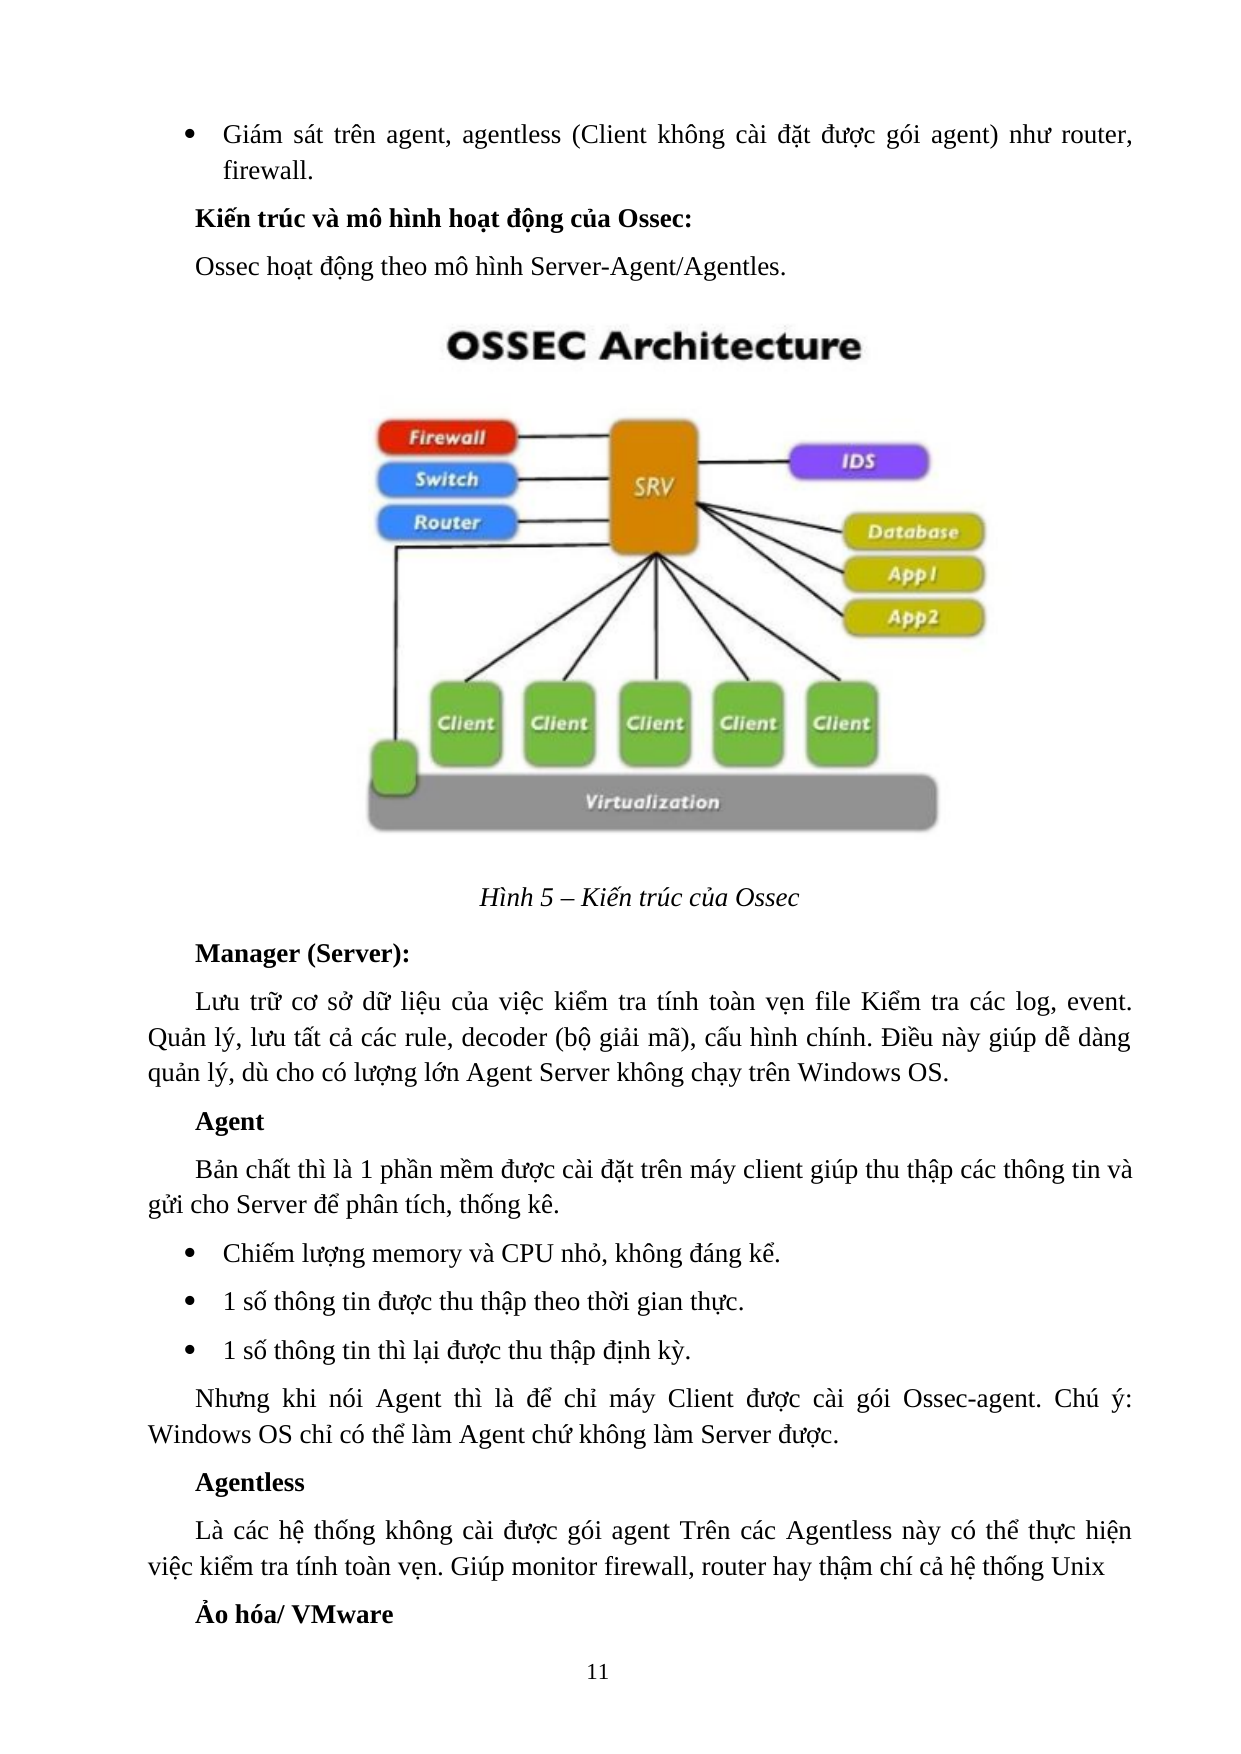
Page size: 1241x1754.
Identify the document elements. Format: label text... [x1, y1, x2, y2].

text Lưu trữ cơ sở dữ liệu của việc kiểm tra tính toàn vẹn file Kiểm tra các log, event. Quản lý, lưu tất cả các rule, decoder (bộ giải mã), cấu hình chính. Điều này giúp dễ dàng quản lý, dù cho có lượng lớn Agent Server không chạy trên Windows OS. [148, 985, 1134, 1088]
list Giám sát trên agent, agentless (Client không cài đặt được gói agent) như router, firewall. [185, 118, 1134, 185]
text Kiến trúc và mô hình hoạt động của Ossec: [148, 202, 1134, 233]
text Nhưng khi nói Agent thì là để chỉ máy Client được cài gói Ossec-agent. Chú ý: Windows OS chỉ có thể làm Agent chứ không làm Server được. [148, 1382, 1134, 1449]
text – Kiến trúc của Ossec [148, 881, 1134, 912]
list Chiếm lượng memory và CPU nhỏ, không đáng kể. [185, 1237, 1134, 1268]
picture [240, 298, 1042, 864]
text Agent [148, 1105, 1134, 1136]
text Manager (Server): [148, 937, 1134, 968]
list 1 số thông tin thì lại được thu thập định kỳ. [185, 1334, 1134, 1365]
text Ảo hóa/ VMware [148, 1598, 1134, 1629]
text Ossec hoạt động theo mô hình Server-Agent/Agentles. [148, 250, 1134, 282]
text Agentless [148, 1466, 1134, 1497]
text Là các hệ thống không cài được gói agent Trên các Agentless này có thể thực hiện việc kiểm tra tính toàn vẹn. Giúp monitor firewall, router hay thậm chí cả hệ thống Unix [148, 1514, 1134, 1581]
text Bản chất thì là 1 phần mềm được cài đặt trên máy client giúp thu thập các thông tin và gửi cho Server để phân tích, thống kê. [148, 1153, 1134, 1220]
list 1 số thông tin được thu thập theo thời gian thực. [185, 1285, 1134, 1317]
